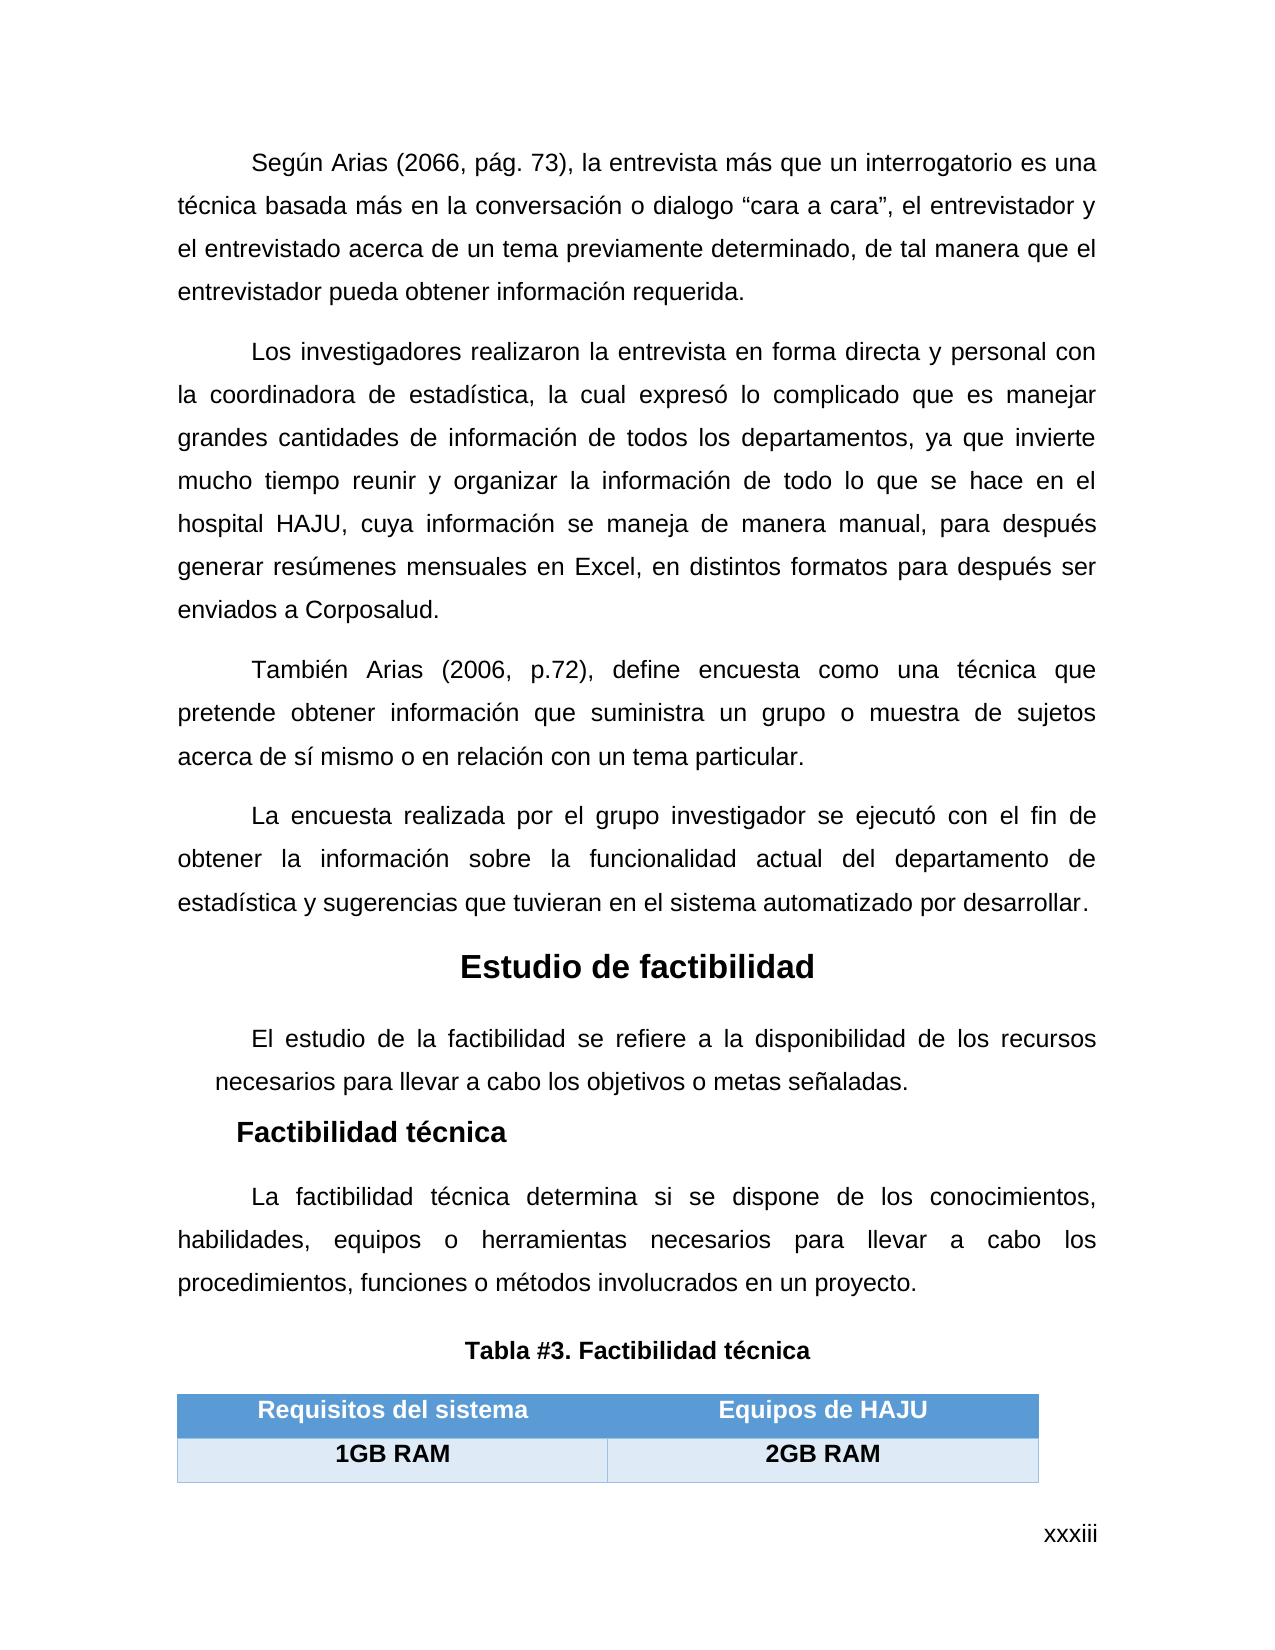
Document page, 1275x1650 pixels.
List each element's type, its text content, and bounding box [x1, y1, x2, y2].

table_cell 2GB RAM [608, 1439, 1038, 1482]
text Según Arias (2066, pág. 73), la entrevista más que un interrogatorio es una técnica basada más en la conversación o dialogo “cara a cara”, el entrevistador y el entrevistado acerca de un tema previamente determinado, de tal manera que el entrevistador pueda obtener información requerida. [177, 148, 1098, 306]
text El estudio de la factibilidad se refiere a la disponibilidad de los recursos necesarios para llevar a cabo los objetivos o metas señaladas. [215, 1024, 1098, 1096]
subtitle Factibilidad técnica [236, 1115, 1098, 1148]
table_cell 1GB RAM [178, 1439, 607, 1482]
text La factibilidad técnica determina si se dispone de los conocimientos, habilidades, equipos o herramientas necesarios para llevar a cabo los procedimientos, funciones o métodos involucrados en un proyecto. [177, 1182, 1098, 1297]
text Los investigadores realizaron la entrevista en forma directa y personal con la coordinadora de estadística, la cual expresó lo complicado que es manejar grandes cantidades de información de todos los departamentos, ya que invierte mucho tiempo reunir y organizar la información de todo lo que se hace en el hospital HAJU, cuya información se maneja de manera manual, para después generar resúmenes mensuales en Excel, en distintos formatos para después ser enviados a Corposalud. [177, 337, 1098, 624]
text Tabla #3. Factibilidad técnica [177, 1336, 1098, 1365]
table_header Requisitos del sistema [178, 1395, 607, 1438]
subtitle Estudio de factibilidad [177, 947, 1098, 986]
text La encuesta realizada por el grupo investigador se ejecutó con el fin de obtener la información sobre la funcionalidad actual del departamento de estadística y sugerencias que tuvieran en el sistema automatizado por desarrollar. [177, 801, 1098, 916]
text También Arias (2006, p.72), define encuesta como una técnica que pretende obtener información que suministra un grupo o muestra de sujetos acerca de sí mismo o en relación con un tema particular. [177, 655, 1098, 770]
table_header Equipos de HAJU [608, 1395, 1038, 1438]
